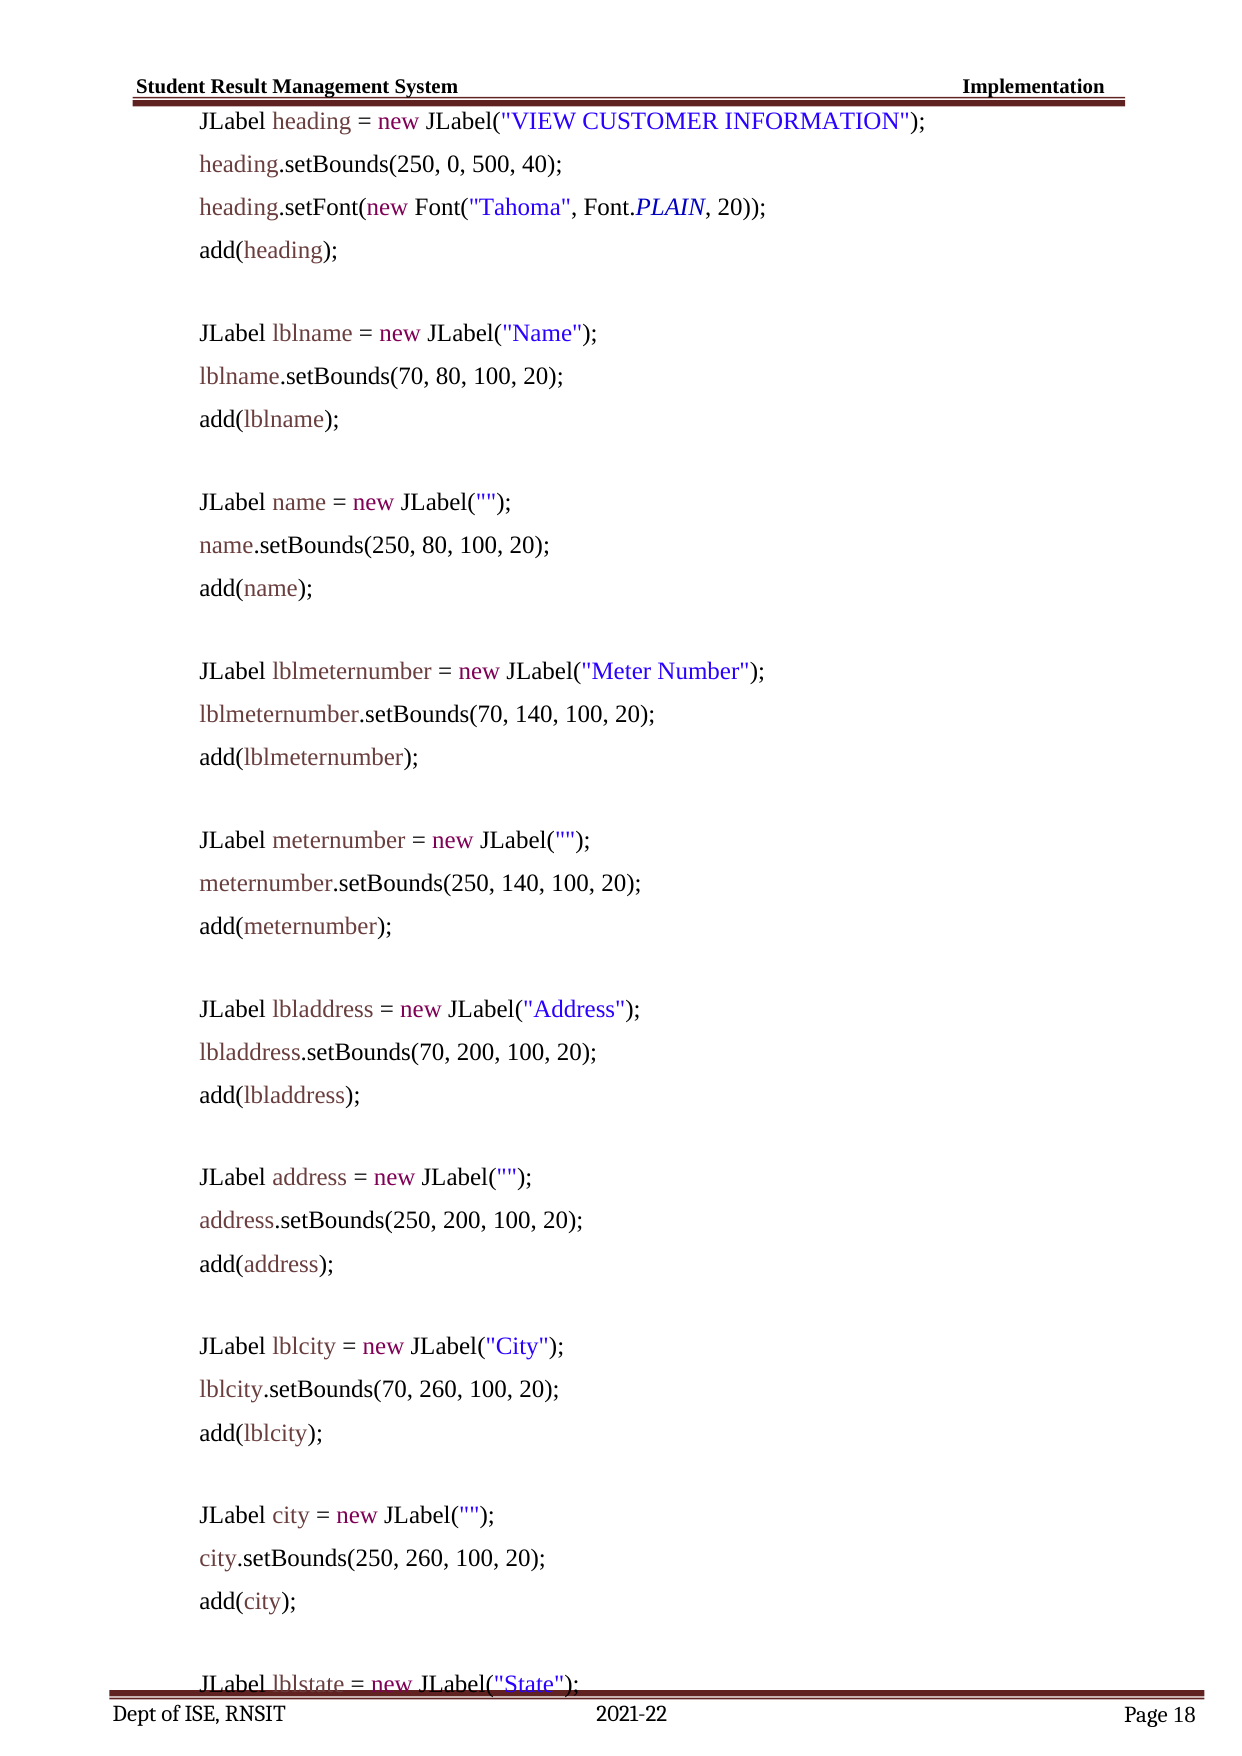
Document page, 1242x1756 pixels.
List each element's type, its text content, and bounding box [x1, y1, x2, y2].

text lblcity.setBounds(70, 260, 100, 20); [149, 1374, 1217, 1403]
text heading.setBounds(250, 0, 500, 40); [149, 149, 1217, 178]
text add(lblmeternumber); [149, 742, 1217, 771]
text add(name); [149, 573, 1217, 602]
text JLabel lblname = new JLabel("Name"); [149, 318, 1217, 347]
text JLabel lbladdress = new JLabel("Address"); [149, 994, 1217, 1022]
text lblname.setBounds(70, 80, 100, 20); [149, 361, 1217, 390]
text JLabel lblcity = new JLabel("City"); [149, 1331, 1217, 1360]
text add(lblcity); [149, 1418, 1217, 1446]
text add(meternumber); [149, 911, 1217, 940]
text JLabel address = new JLabel(""); [149, 1162, 1217, 1191]
text address.setBounds(250, 200, 100, 20); [149, 1206, 1217, 1234]
text add(lbladdress); [149, 1080, 1217, 1109]
text lblmeternumber.setBounds(70, 140, 100, 20); [149, 699, 1217, 728]
text name.setBounds(250, 80, 100, 20); [149, 530, 1217, 559]
text JLabel city = new JLabel(""); [149, 1500, 1217, 1529]
text JLabel meternumber = new JLabel(""); [149, 825, 1217, 853]
text JLabel lblstate = new JLabel("State"); [149, 1669, 1217, 1698]
text JLabel name = new JLabel(""); [149, 487, 1217, 516]
text add(lblname); [149, 404, 1217, 433]
text meternumber.setBounds(250, 140, 100, 20); [149, 868, 1217, 897]
text JLabel heading = new JLabel("VIEW CUSTOMER INFORMATION"); [149, 106, 1217, 135]
text add(city); [149, 1586, 1217, 1615]
text add(address); [149, 1249, 1217, 1277]
text JLabel lblmeternumber = new JLabel("Meter Number"); [149, 656, 1217, 685]
text city.setBounds(250, 260, 100, 20); [149, 1543, 1217, 1572]
text lbladdress.setBounds(70, 200, 100, 20); [149, 1037, 1217, 1066]
text heading.setFont(new Font("Tahoma", Font.PLAIN, 20)); [149, 192, 1217, 221]
text add(heading); [149, 236, 1217, 264]
